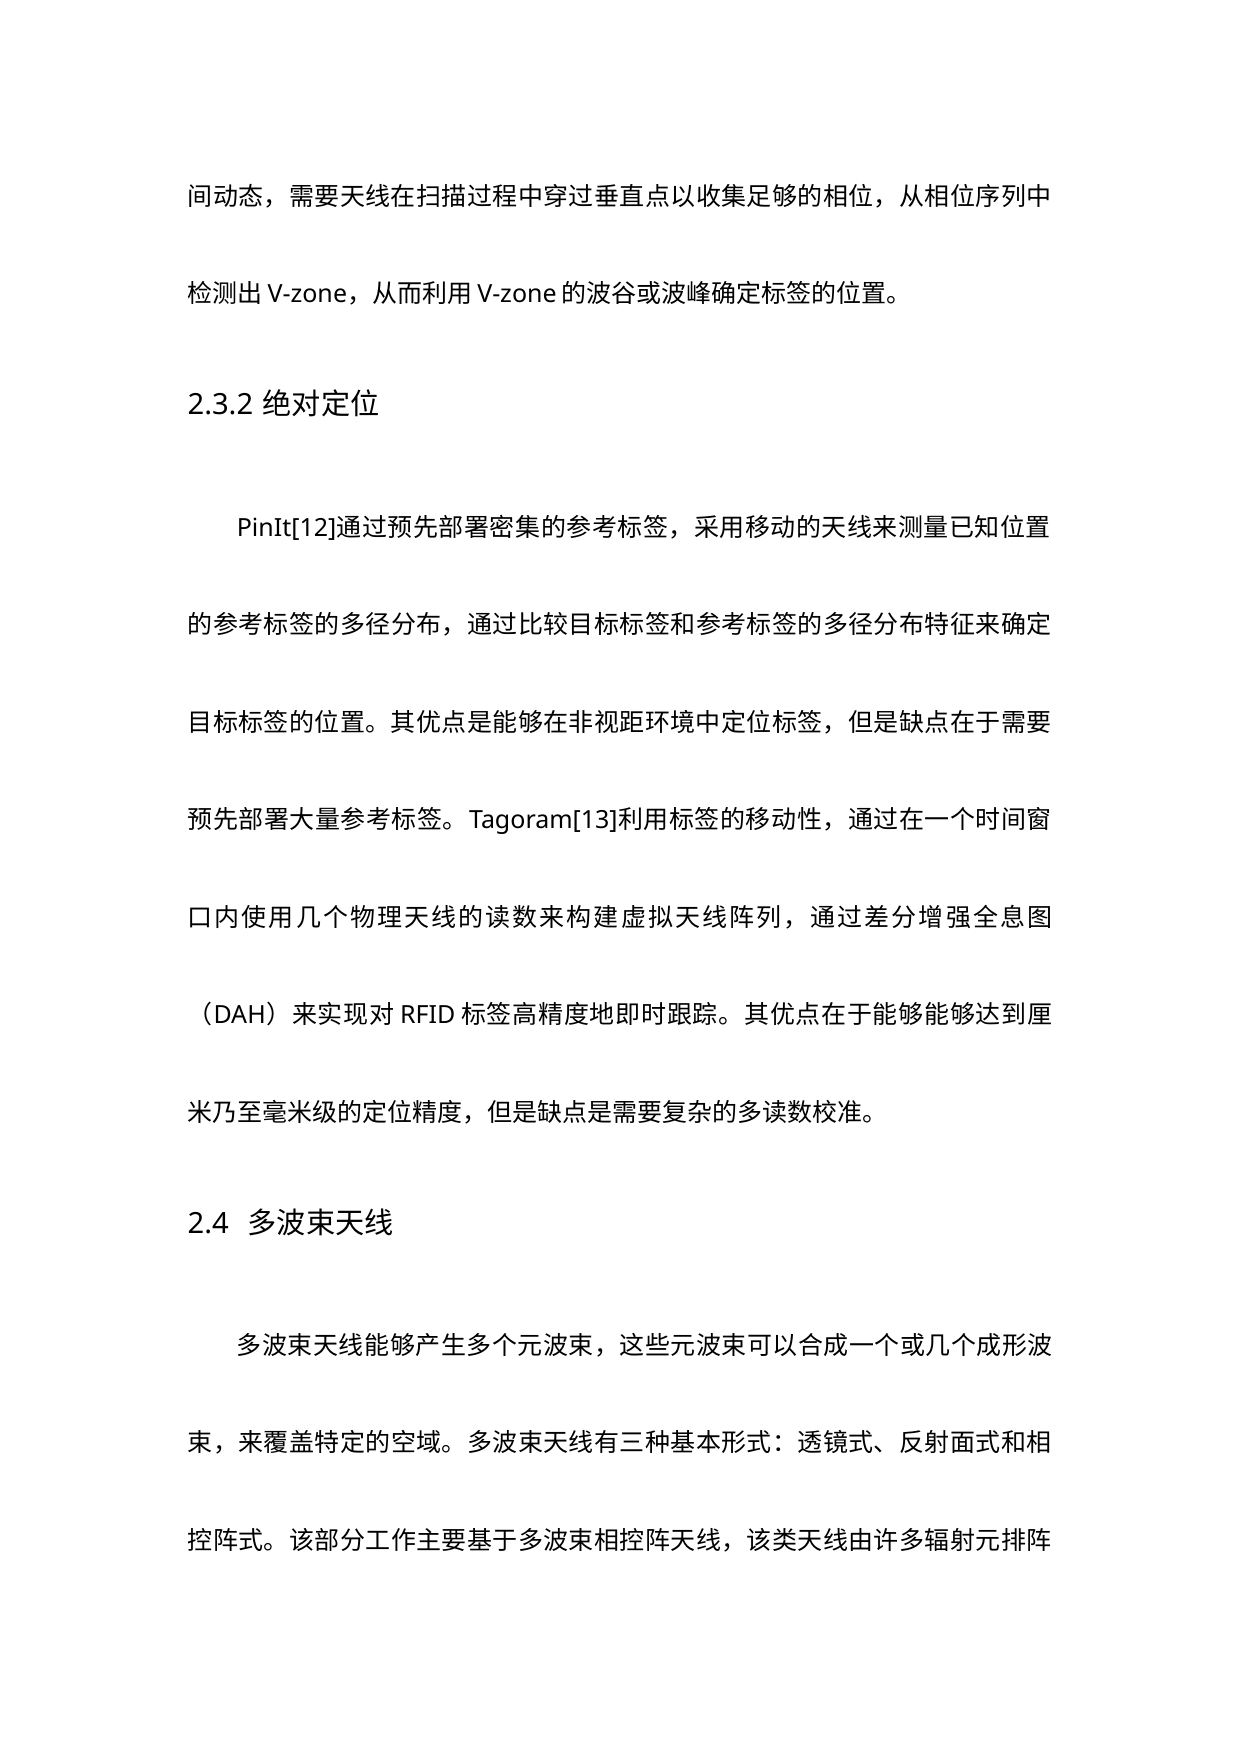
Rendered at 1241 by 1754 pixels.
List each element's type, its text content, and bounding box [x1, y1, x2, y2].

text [187, 162, 1053, 324]
subtitle 绝对定位 [187, 370, 1053, 435]
text PinIt[12]通过预先部署密集的参考标签，采用移动的天线来测量已知位置的参考标签的多径分布，通过比较目标标签和参考标签的多径分布特征来确定目标标签的位置。其优点是能够在非视距环境中定位标签，但是缺点在于需要预先部署大量参考标签。Tagoram[13]利用标签的移动性，通过在一个时间窗口内使用几个物理天线的读数来构建虚拟天线阵列，通过差分增强全息图（DAH）来实现对RFID标签高精度地即时跟踪。其优点在于能够能够达到厘米乃至毫米级的定位精度，但是缺点是需要复杂的多读数校准。 [187, 493, 1053, 1143]
subtitle 多波束天线 [187, 1188, 1053, 1253]
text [187, 1311, 1053, 1571]
